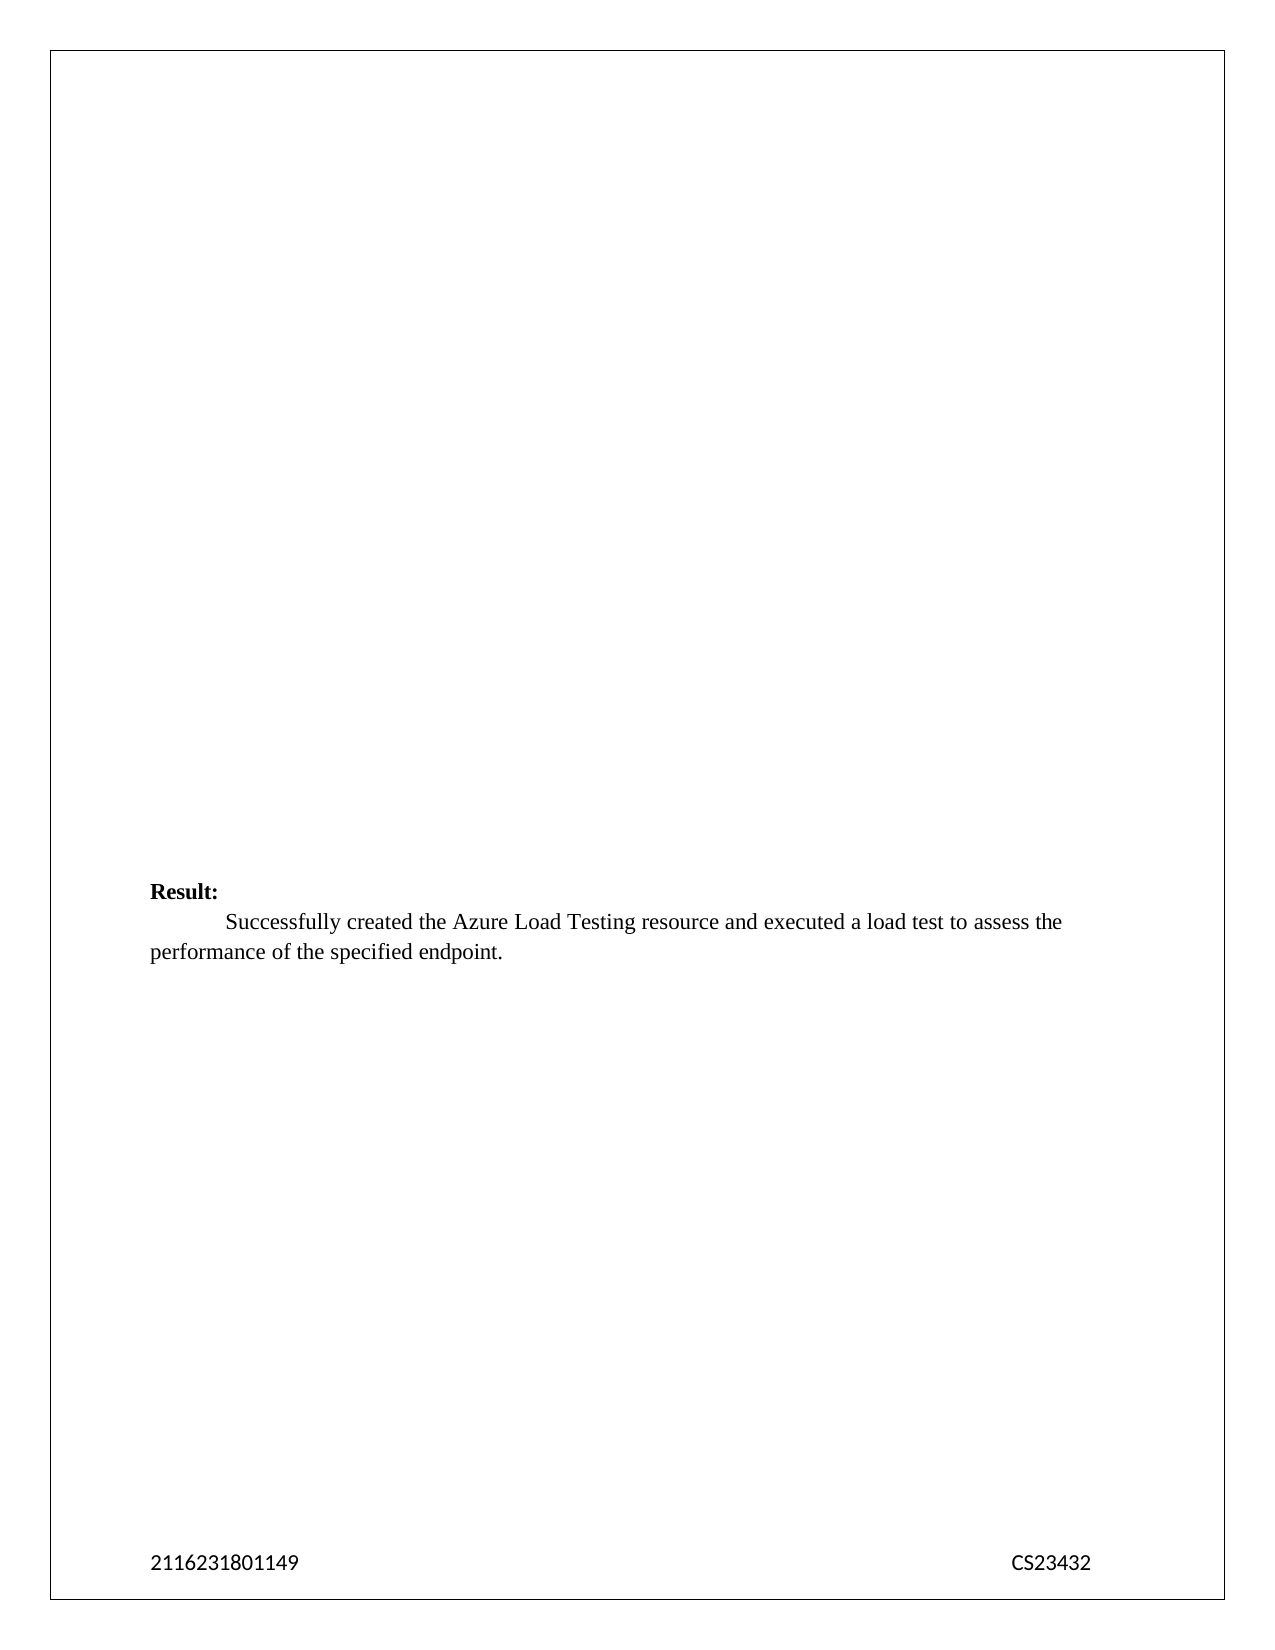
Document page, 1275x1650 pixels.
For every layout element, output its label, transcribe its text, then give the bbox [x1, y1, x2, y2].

text Successfully created the Azure Load Testing resource and executed a load test to assess the [225, 908, 1162, 934]
text Result: [150, 878, 1162, 904]
text performance of the specified endpoint. [150, 938, 1162, 964]
